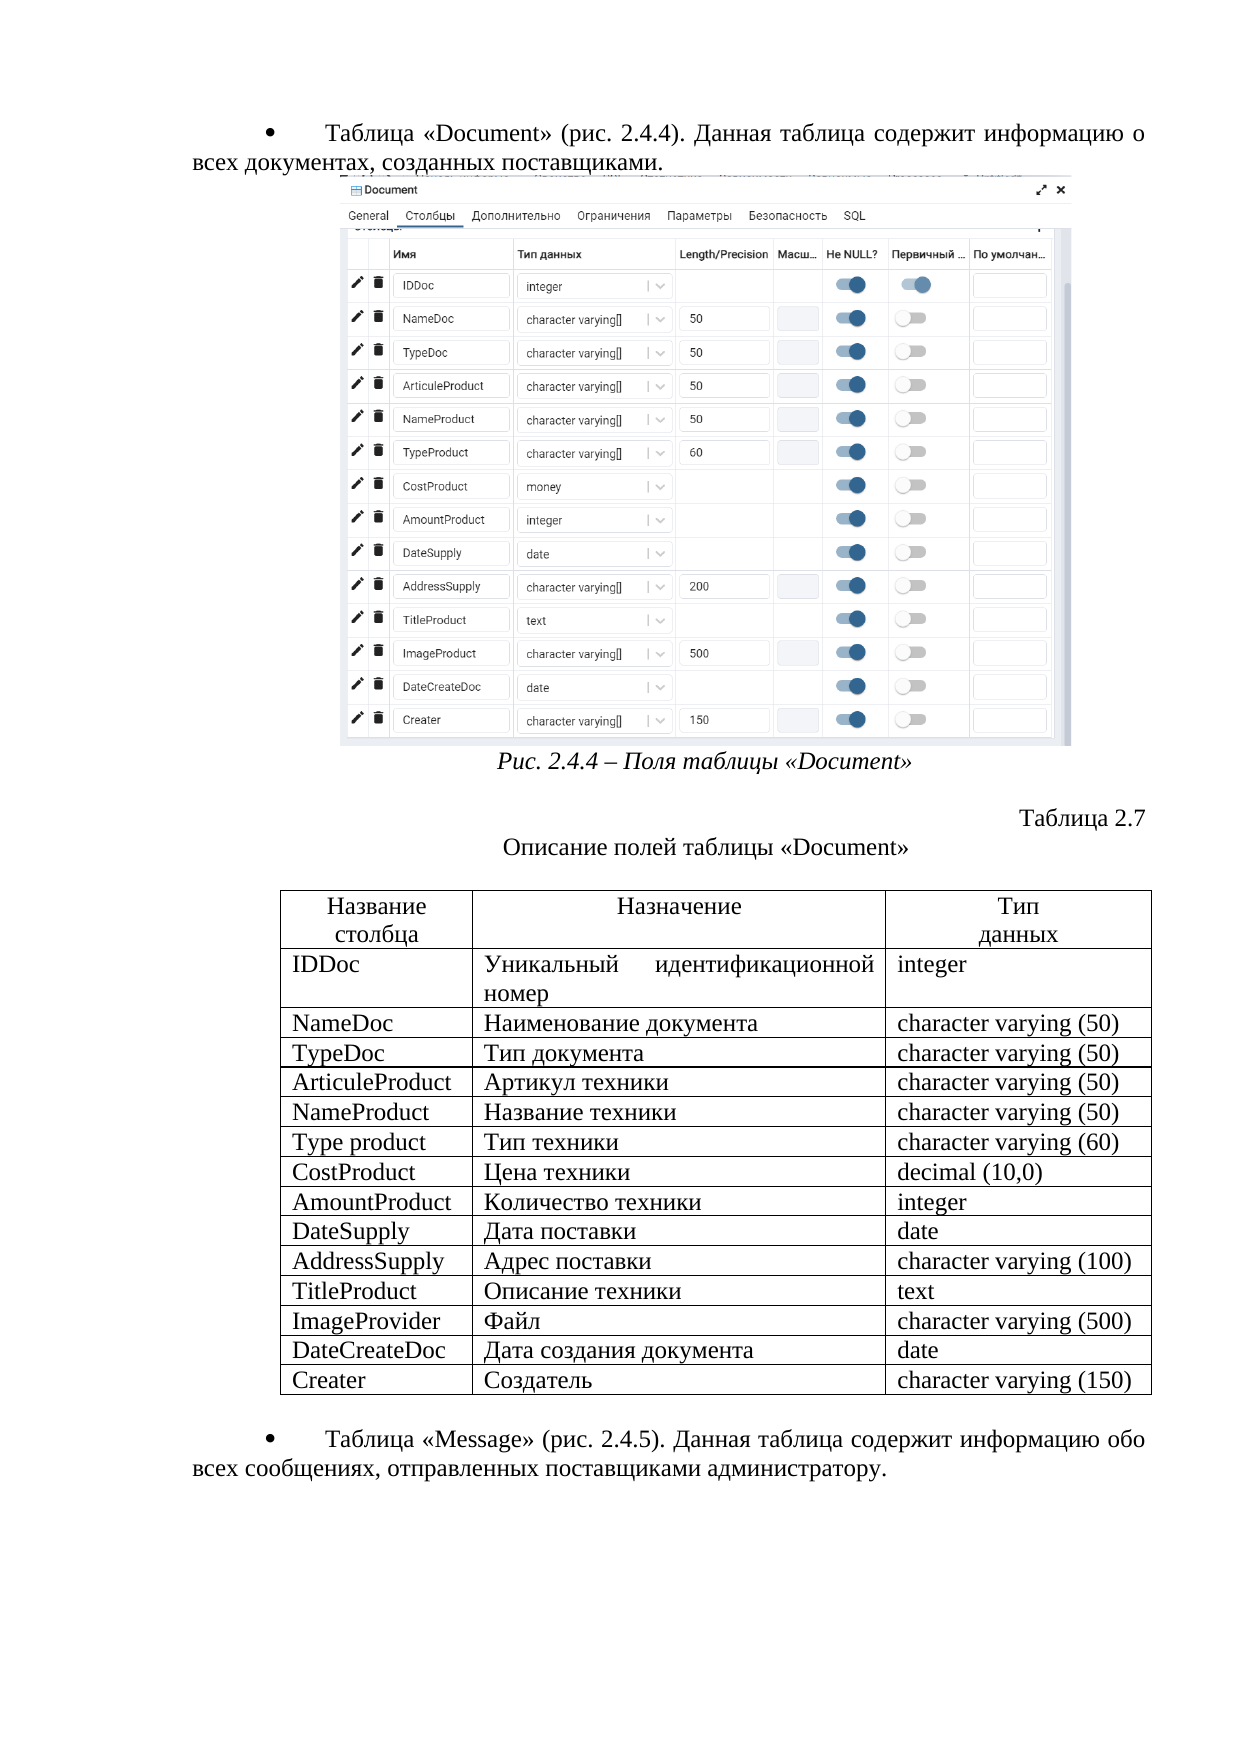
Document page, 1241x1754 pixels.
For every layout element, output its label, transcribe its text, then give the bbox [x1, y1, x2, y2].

table_cell IDDoc [281, 949, 472, 1007]
table_cell Наименование документа [473, 1008, 885, 1037]
list Таблица «Message» (рис. 2.4.5). Данная таблица содержит информацию обо всех сообщениях, отправленных поставщиками администратору. [192, 1424, 1146, 1481]
table_cell integer [886, 949, 1151, 1007]
table_header Название столбца [281, 891, 472, 948]
table_cell character varying (60) [886, 1127, 1151, 1156]
table_cell AmountProduct [281, 1187, 472, 1215]
list Таблица «Document» (рис. 2.4.4). Данная таблица содержит информацию о всех документах, созданных поставщиками. [192, 118, 1146, 176]
table_cell ArticuleProduct [281, 1068, 472, 1096]
table_cell Артикул техники [473, 1068, 885, 1096]
list Рис. 2.4.4 – Поля таблицы «Document» [192, 746, 1146, 775]
table_cell DateSupply [281, 1216, 472, 1245]
table_cell TypeDoc [281, 1038, 472, 1066]
table_cell Дата создания документа [473, 1336, 885, 1364]
table_cell Тип документа [473, 1038, 885, 1066]
table_cell Описание техники [473, 1276, 885, 1305]
list Таблица 2.7 [192, 803, 1146, 832]
table_cell Type product [281, 1127, 472, 1156]
table_cell ImageProvider [281, 1306, 472, 1334]
table_cell Creater [281, 1365, 472, 1394]
table_cell Цена техники [473, 1157, 885, 1186]
table_cell Создатель [473, 1365, 885, 1394]
table_cell CostProduct [281, 1157, 472, 1186]
table_cell character varying (50) [886, 1008, 1151, 1037]
table_cell Уникальный идентификационной номер [473, 949, 885, 1007]
table_cell NameProduct [281, 1097, 472, 1126]
table_cell character varying (150) [886, 1365, 1151, 1394]
table_header Тип данных [886, 891, 1151, 948]
table_cell TitleProduct [281, 1276, 472, 1305]
table_cell character varying (50) [886, 1097, 1151, 1126]
table_cell AddressSupply [281, 1246, 472, 1275]
table_cell NameDoc [281, 1008, 472, 1037]
picture [340, 175, 1072, 746]
table_cell Название техники [473, 1097, 885, 1126]
table_cell decimal (10,0) [886, 1157, 1151, 1186]
table_cell Дата поставки [473, 1216, 885, 1245]
table_cell character varying (500) [886, 1306, 1151, 1334]
table_cell character varying (50) [886, 1068, 1151, 1096]
table_cell date [886, 1336, 1151, 1364]
table_cell Адрес поставки [473, 1246, 885, 1275]
table_cell DateCreateDoc [281, 1336, 472, 1364]
table_cell character varying (50) [886, 1038, 1151, 1066]
table_cell Тип техники [473, 1127, 885, 1156]
table_cell Файл [473, 1306, 885, 1334]
list Описание полей таблицы «Document» [192, 832, 1146, 861]
table_cell character varying (100) [886, 1246, 1151, 1275]
table_cell text [886, 1276, 1151, 1305]
table_header Назначение [473, 891, 885, 948]
table_cell Количество техники [473, 1187, 885, 1215]
table_cell date [886, 1216, 1151, 1245]
table_cell integer [886, 1187, 1151, 1215]
